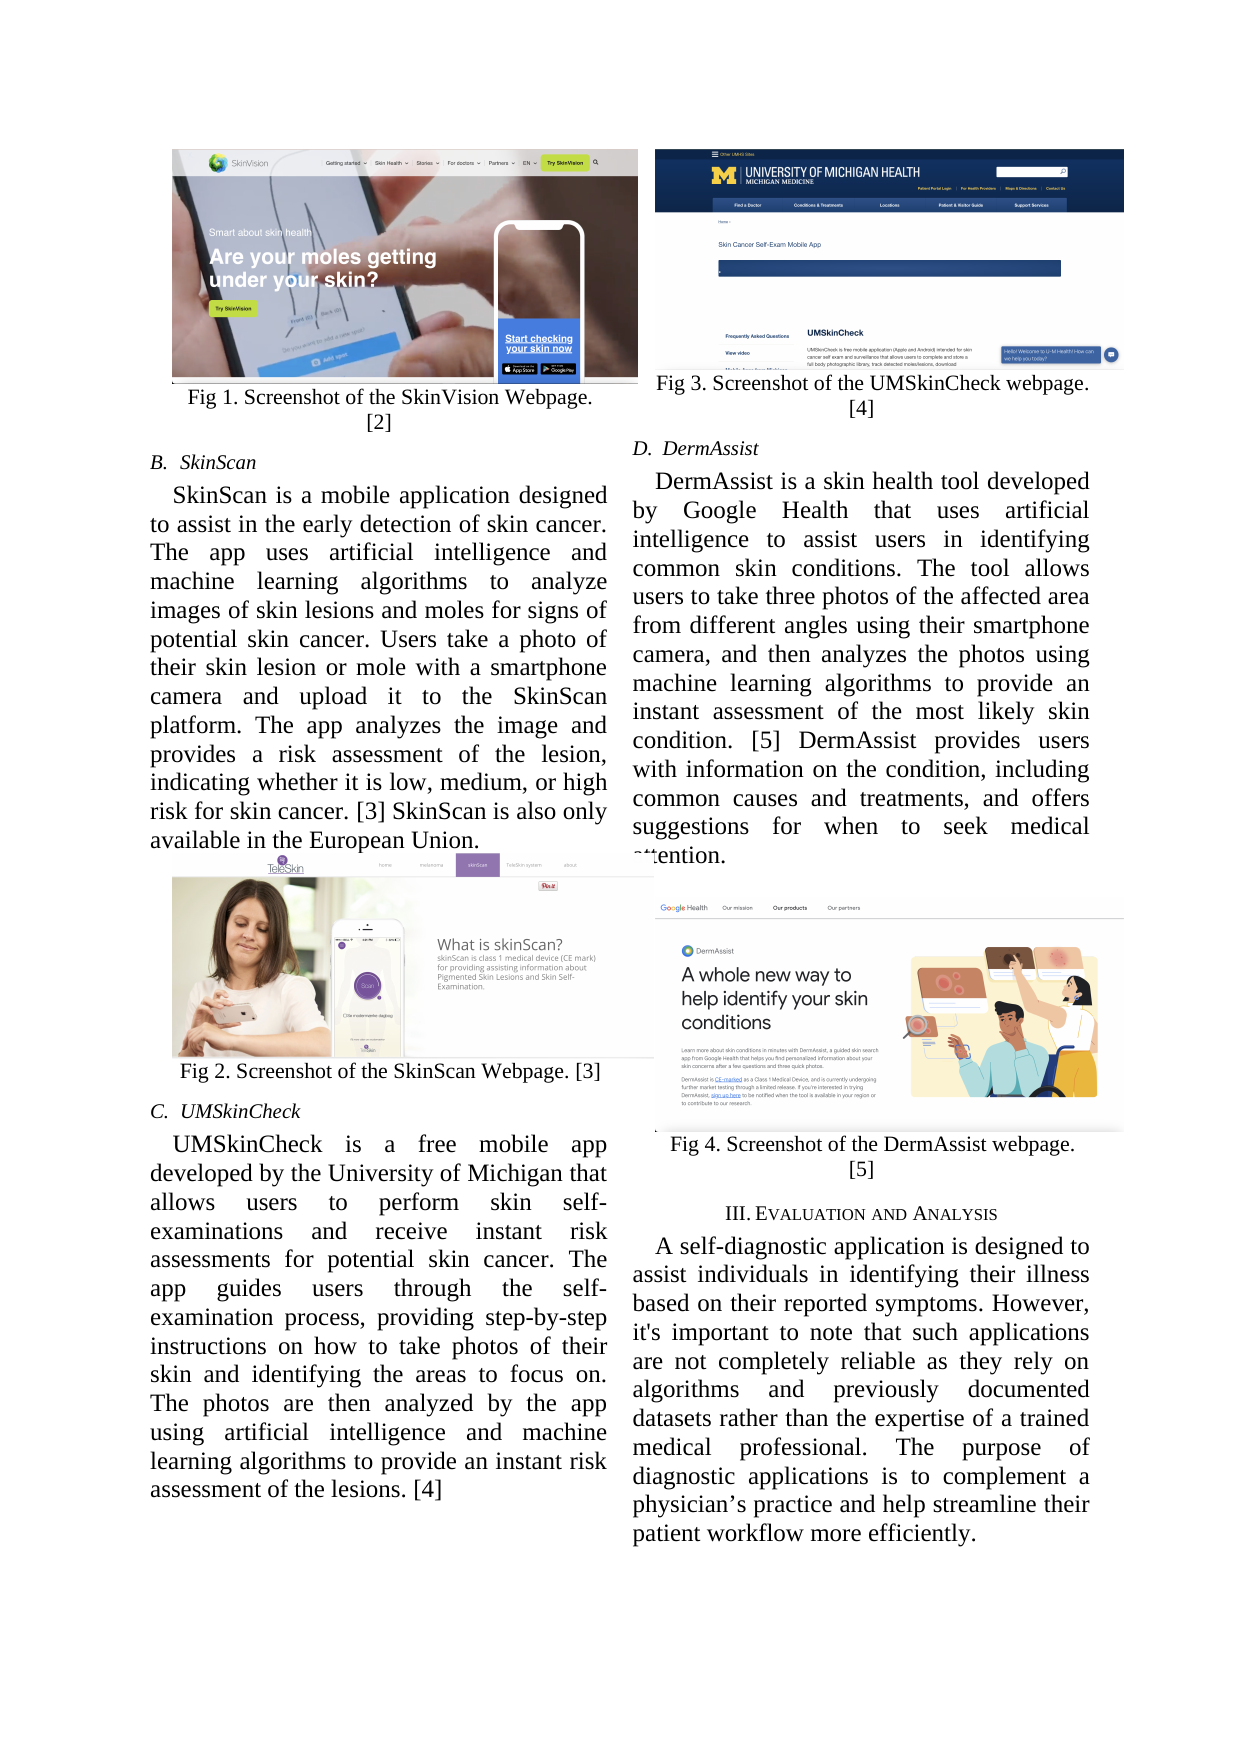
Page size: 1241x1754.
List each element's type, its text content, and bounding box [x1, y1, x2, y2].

subtitle Evaluation and Analysis [632, 1200, 1090, 1224]
text A self-diagnostic application is designed to assist individuals in identifying their illness based on their reported symptoms. However, it's important to note that such applications are not completely reliable as they rely on algorithms and previously documented datasets rather than the expertise of a trained medical professional. The purpose of diagnostic applications is to complement a physician’s practice and help streamline their patient workflow more efficiently. [632, 1231, 1090, 1547]
picture [172, 149, 638, 384]
picture [655, 897, 1124, 1132]
text UMSkinCheck is a free mobile app developed by the University of Michigan that allows users to perform skin self-examinations and receive instant risk assessments for potential skin cancer. The app guides users through the self-examination process, providing step-by-step instructions on how to take photos of their skin and identifying the areas to focus on. The photos are then analyzed by the app using artificial intelligence and machine learning algorithms to provide an instant risk assessment of the lesions. [4] [150, 1129, 608, 1503]
text SkinScan is a mobile application designed to assist in the early detection of skin cancer. The app uses artificial intelligence and machine learning algorithms to analyze images of skin lesions and moles for signs of potential skin cancer. Users take a photo of their skin lesion or mole with a smartphone camera and upload it to the SkinScan platform. The app analyzes the image and provides a risk assessment of the lesion, indicating whether it is low, medium, or high risk for skin cancer. [3] SkinScan is also only available in the European Union. [150, 480, 608, 854]
text Fig 3. Screenshot of the UMSkinCheck webpage. [4] [632, 370, 1090, 420]
picture [172, 853, 654, 1059]
subtitle SkinScan [150, 450, 608, 474]
text Fig 1. Screenshot of the SkinVision Webpage. [2] [150, 384, 608, 434]
text Fig 4. Screenshot of the DermAssist webpage. [5] [632, 1131, 1090, 1182]
text DermAssist is a skin health tool developed by Google Health that uses artificial intelligence to assist users in identifying common skin conditions. The tool allows users to take three photos of the affected area from different angles using their smartphone camera, and then analyzes the photos using machine learning algorithms to provide an instant assessment of the most likely skin condition. [5] DermAssist provides users with information on the condition, including common causes and treatments, and offers suggestions for when to seek medical attention. [632, 466, 1090, 869]
text Fig 2. Screenshot of the SkinScan Webpage. [3] [150, 1058, 608, 1084]
subtitle UMSkinCheck [150, 1099, 608, 1123]
picture [655, 149, 1124, 370]
subtitle DermAssist [632, 436, 1090, 460]
